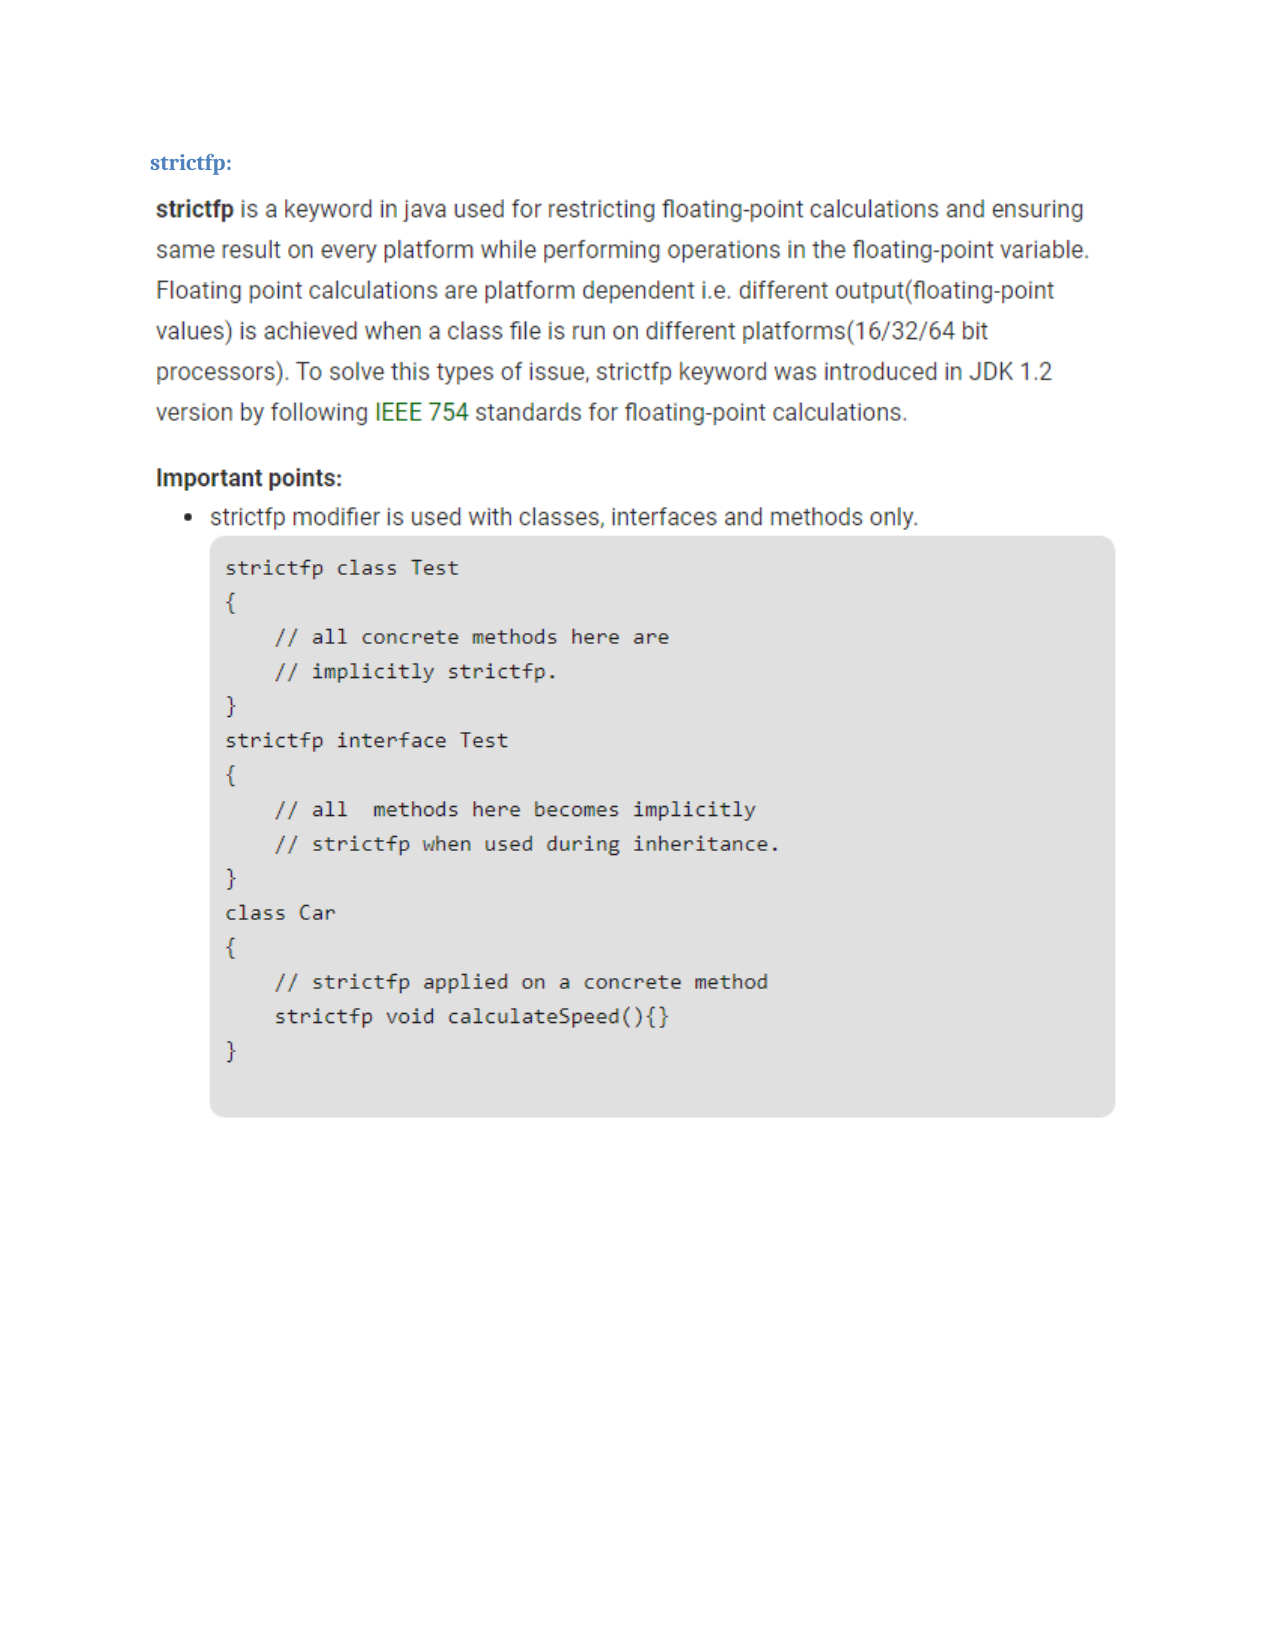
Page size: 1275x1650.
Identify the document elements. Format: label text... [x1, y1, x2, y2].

picture [150, 455, 1125, 1124]
subtitle strictfp: [150, 150, 1125, 176]
picture [150, 180, 1125, 451]
